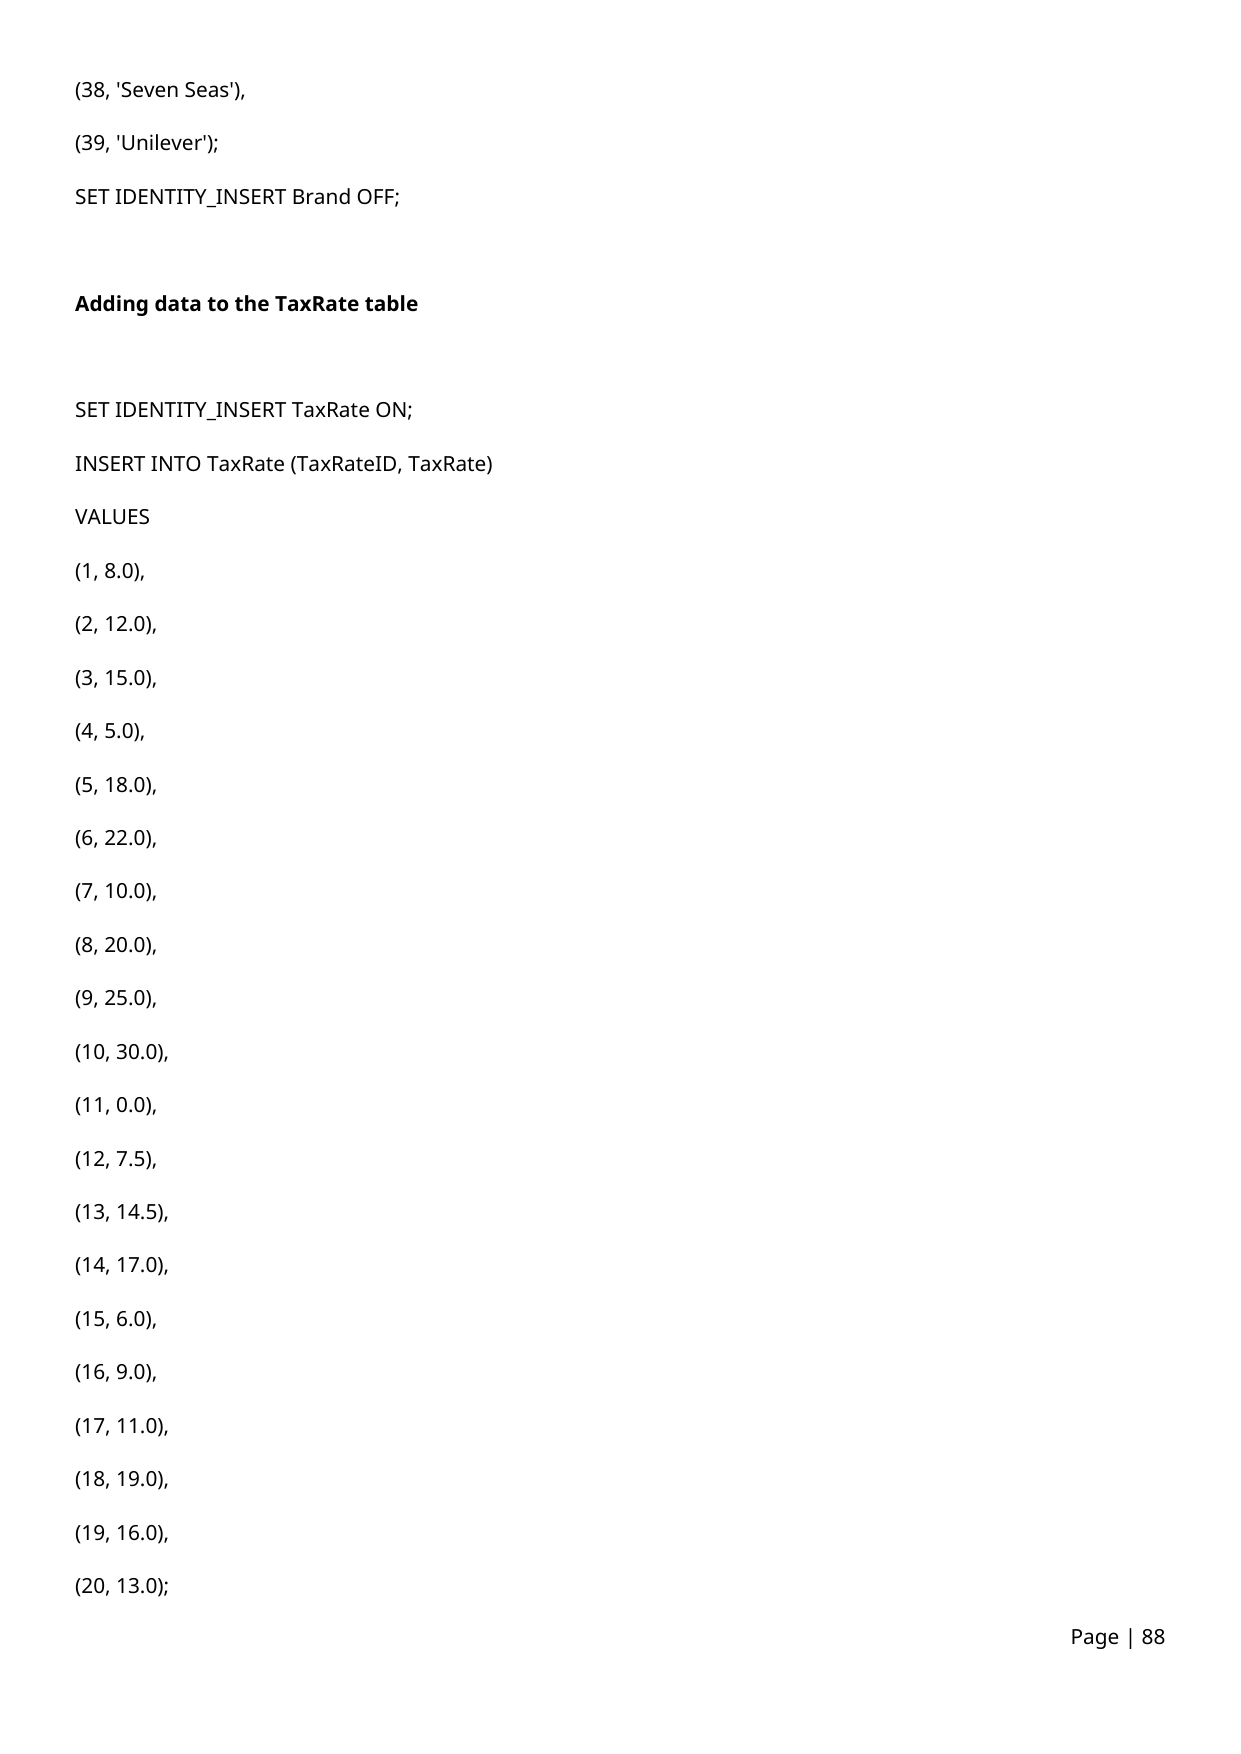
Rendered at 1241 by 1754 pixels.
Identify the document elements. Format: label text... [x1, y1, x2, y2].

text (39, 'Unilever'); [75, 128, 1165, 157]
text (8, 20.0), [75, 930, 1165, 958]
text (2, 12.0), [75, 609, 1165, 638]
text (13, 14.5), [75, 1197, 1165, 1226]
text (4, 5.0), [75, 716, 1165, 745]
text (20, 13.0); [75, 1571, 1165, 1600]
text SET IDENTITY_INSERT Brand OFF; [75, 182, 1165, 210]
text (15, 6.0), [75, 1304, 1165, 1332]
text (5, 18.0), [75, 770, 1165, 798]
text (12, 7.5), [75, 1144, 1165, 1172]
text VALUES [75, 502, 1165, 531]
text (3, 15.0), [75, 663, 1165, 691]
text SET IDENTITY_INSERT TaxRate ON; [75, 396, 1165, 424]
text (18, 19.0), [75, 1464, 1165, 1493]
text (11, 0.0), [75, 1090, 1165, 1119]
text (6, 22.0), [75, 823, 1165, 852]
text (7, 10.0), [75, 877, 1165, 905]
text (14, 17.0), [75, 1251, 1165, 1279]
text (9, 25.0), [75, 983, 1165, 1012]
text (1, 8.0), [75, 556, 1165, 584]
text (17, 11.0), [75, 1411, 1165, 1439]
text (10, 30.0), [75, 1037, 1165, 1065]
text (19, 16.0), [75, 1518, 1165, 1546]
text (38, 'Seven Seas'), [75, 75, 1165, 103]
text INSERT INTO TaxRate (TaxRateID, TaxRate) [75, 449, 1165, 477]
text (16, 9.0), [75, 1357, 1165, 1386]
text Adding data to the TaxRate table [75, 289, 1165, 317]
